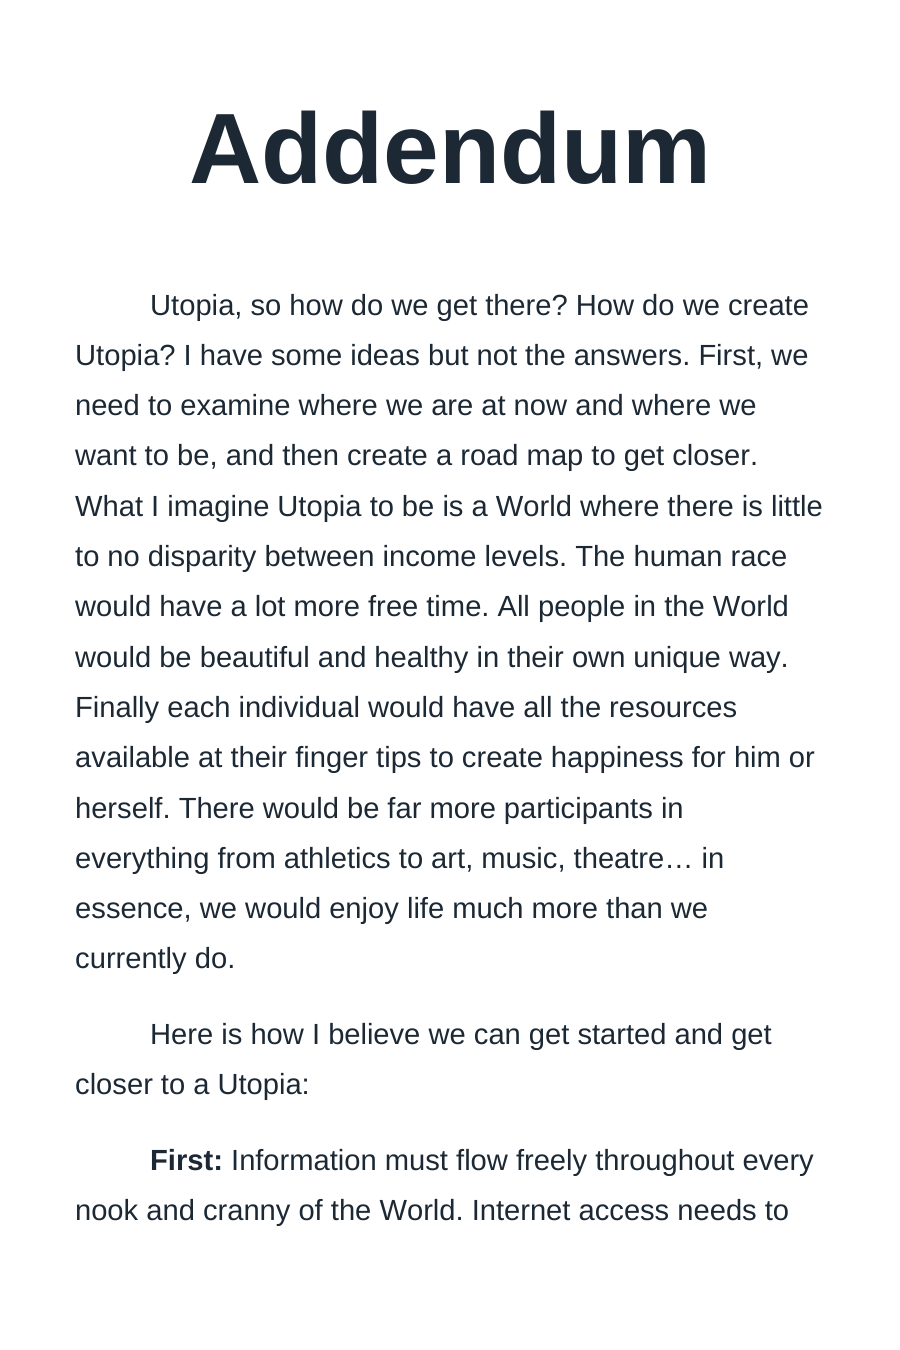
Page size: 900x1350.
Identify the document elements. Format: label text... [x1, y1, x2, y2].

text Addendum [75, 90, 825, 205]
text Utopia, so how do we get there? How do we create Utopia? I have some ideas but not the answers. First, we need to examine where we are at now and where we want to be, and then create a road map to get closer. What I imagine Utopia to be is a World where there is little to no disparity between income levels. The human race would have a lot more free time. All people in the World would be beautiful and healthy in their own unique way. Finally each individual would have all the resources available at their finger tips to create happiness for him or herself. There would be far more participants in everything from athletics to art, music, theatre… in essence, we would enjoy life much more than we currently do. [75, 287, 825, 975]
text Here is how I believe we can get started and get closer to a Utopia: [75, 1017, 825, 1101]
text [75, 1142, 825, 1226]
